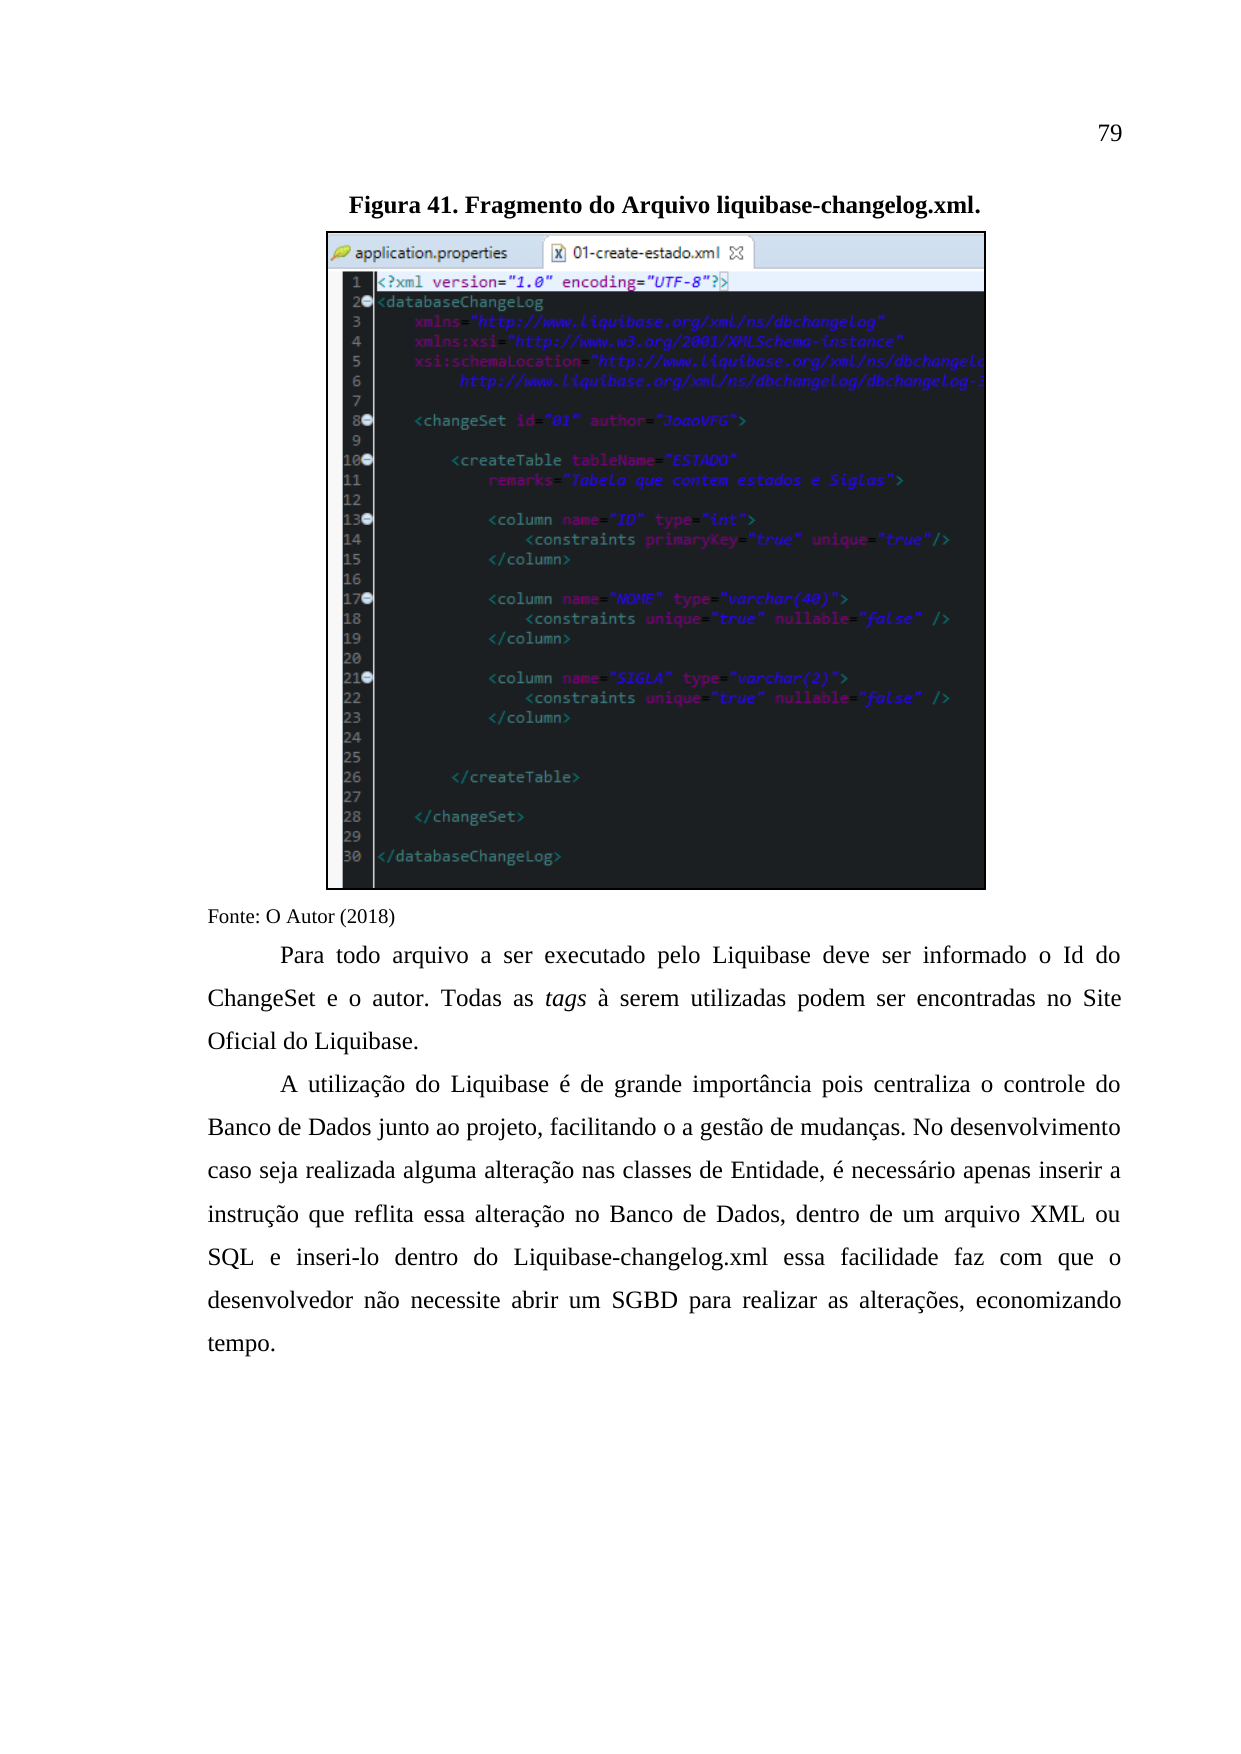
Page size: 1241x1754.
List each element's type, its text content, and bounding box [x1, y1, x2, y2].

picture [328, 233, 984, 888]
text Para todo arquivo a ser executado pelo Liquibase deve ser informado o Id do ChangeSet e o autor. Todas as tags à serem utilizadas podem ser encontradas no Site Oficial do Liquibase. [207, 940, 1122, 1055]
text Figura 41. Fragmento do Arquivo liquibase-changelog.xml. [207, 190, 1122, 218]
text Fonte: O Autor (2018) [207, 904, 1122, 928]
text A utilização do Liquibase é de grande importância pois centraliza o controle do Banco de Dados junto ao projeto, facilitando o a gestão de mudanças. No desenvolvimento caso seja realizada alguma alteração nas classes de Entidade, é necessário apenas inserir a instrução que reflita essa alteração no Banco de Dados, dentro de um arquivo XML ou SQL e inseri-lo dentro do Liquibase-changelog.xml essa facilidade faz com que o desenvolvedor não necessite abrir um SGBD para realizar as alterações, economizando tempo. [207, 1069, 1122, 1357]
